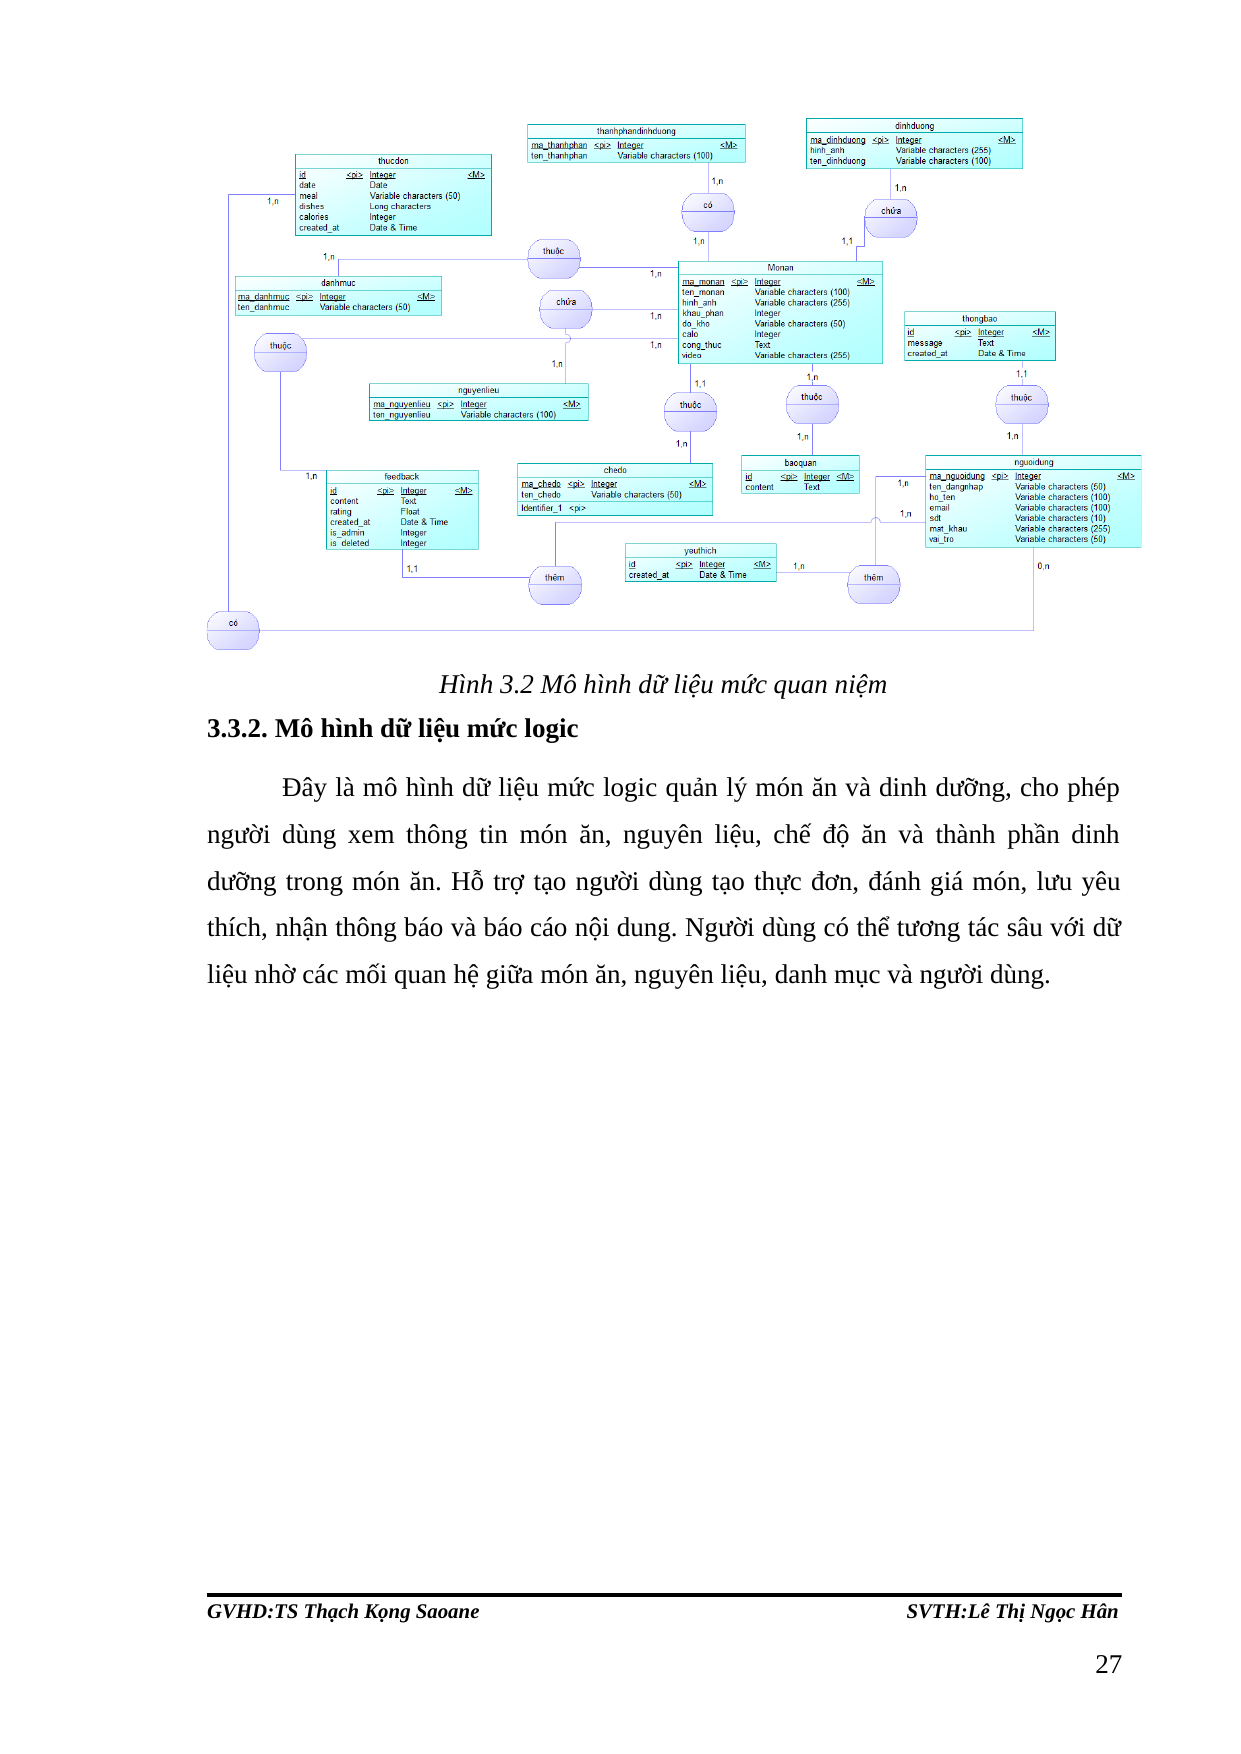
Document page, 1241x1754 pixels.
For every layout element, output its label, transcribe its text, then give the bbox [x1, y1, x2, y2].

text Đây là mô hình dữ liệu mức logic quản lý món ăn và dinh dưỡng, cho phép người dùng xem thông tin món ăn, nguyên liệu, chế độ ăn và thành phần dinh dưỡng trong món ăn. Hỗ trợ tạo người dùng tạo thực đơn, đánh giá món, lưu yêu thích, nhận thông báo và báo cáo nội dung. Người dùng có thể tương tác sâu với dữ liệu nhờ các mối quan hệ giữa món ăn, nguyên liệu, danh mục và người dùng. [207, 771, 1122, 989]
picture [206, 118, 1142, 650]
subtitle Mô hình dữ liệu mức logic [207, 712, 1122, 743]
